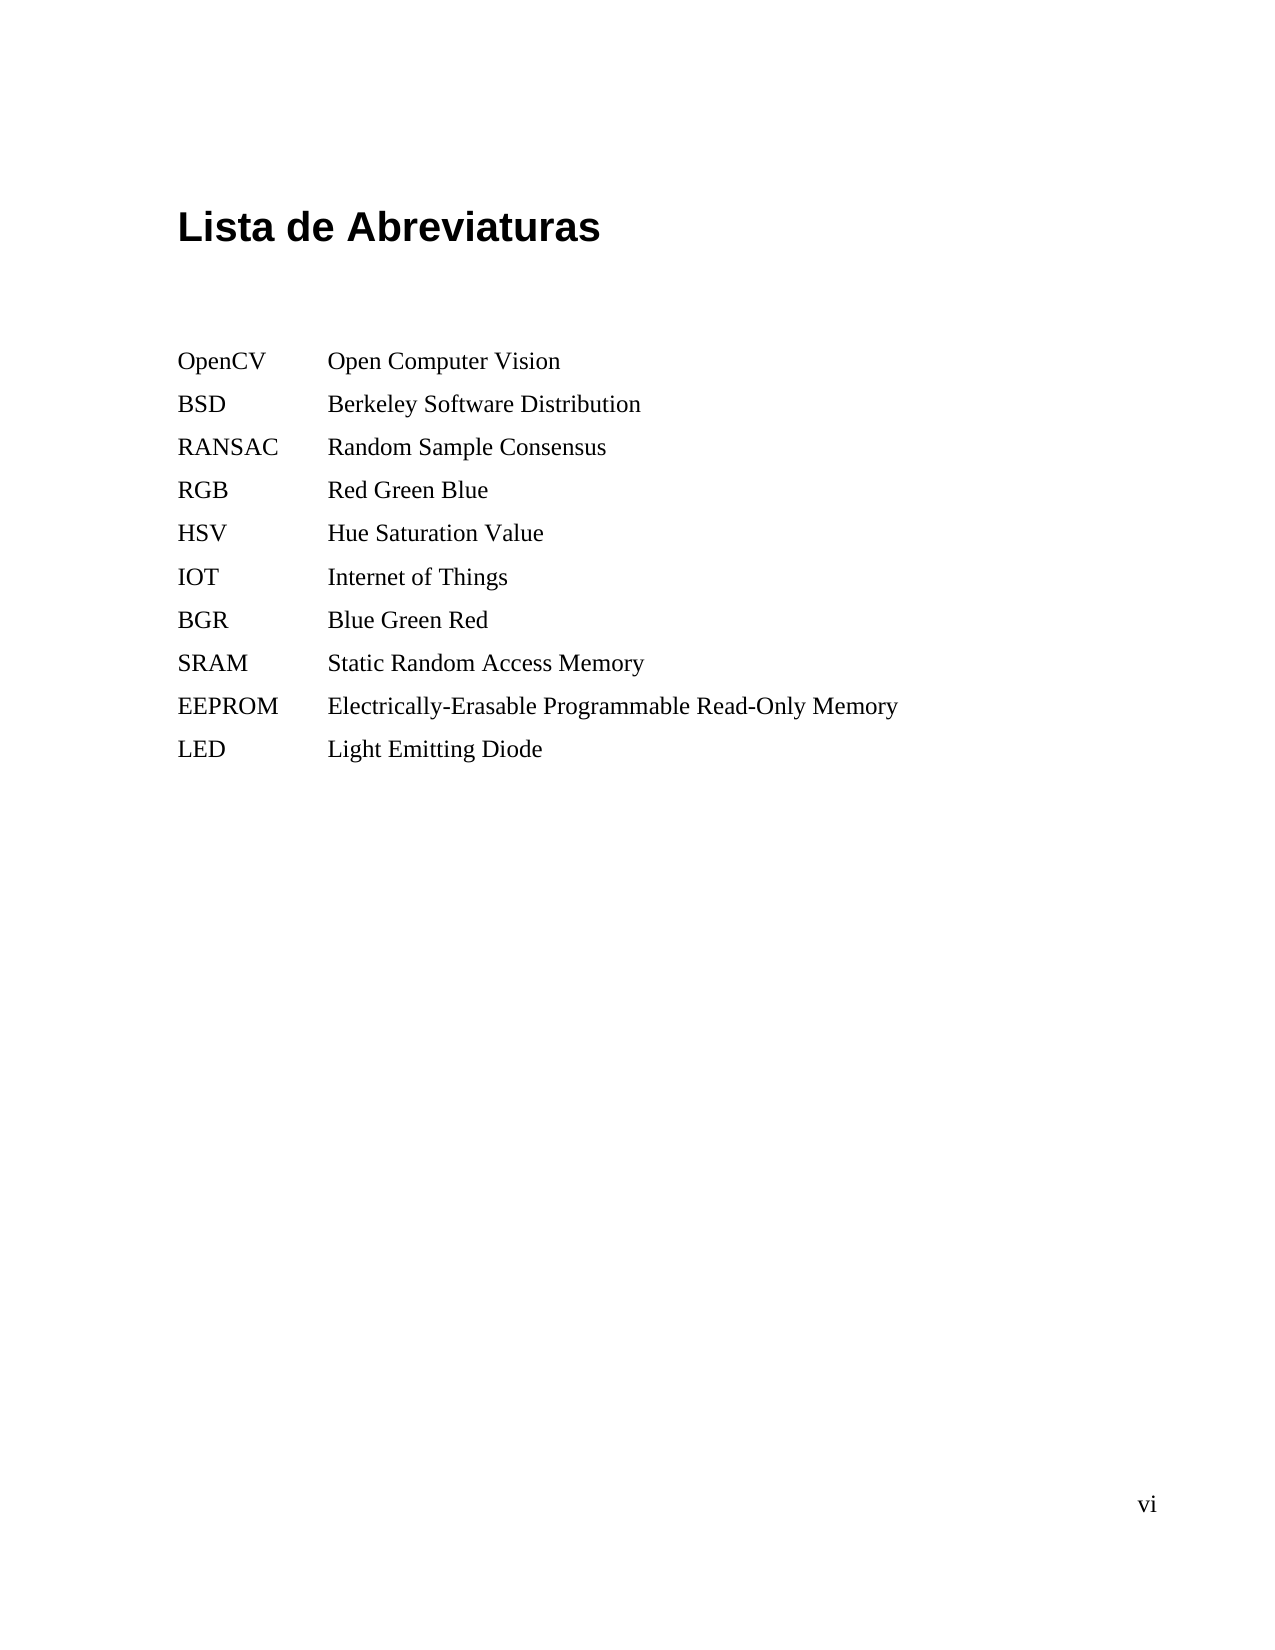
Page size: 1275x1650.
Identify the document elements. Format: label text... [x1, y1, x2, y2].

text RGB Red Green Blue [177, 475, 1157, 504]
subtitle Lista de Abreviaturas [177, 202, 1157, 250]
text RANSAC Random Sample Consensus [177, 432, 1157, 461]
text LED Light Emitting Diode [177, 734, 1157, 763]
text SRAM Static Random Access Memory [177, 648, 1157, 677]
text BGR Blue Green Red [177, 605, 1157, 633]
text BSD Berkeley Software Distribution [177, 389, 1157, 418]
text IOT Internet of Things [177, 562, 1157, 590]
text OpenCV Open Computer Vision [177, 346, 1157, 375]
text EEPROM Electrically-Erasable Programmable Read-Only Memory [177, 691, 1157, 720]
text HSV Hue Saturation Value [177, 518, 1157, 547]
